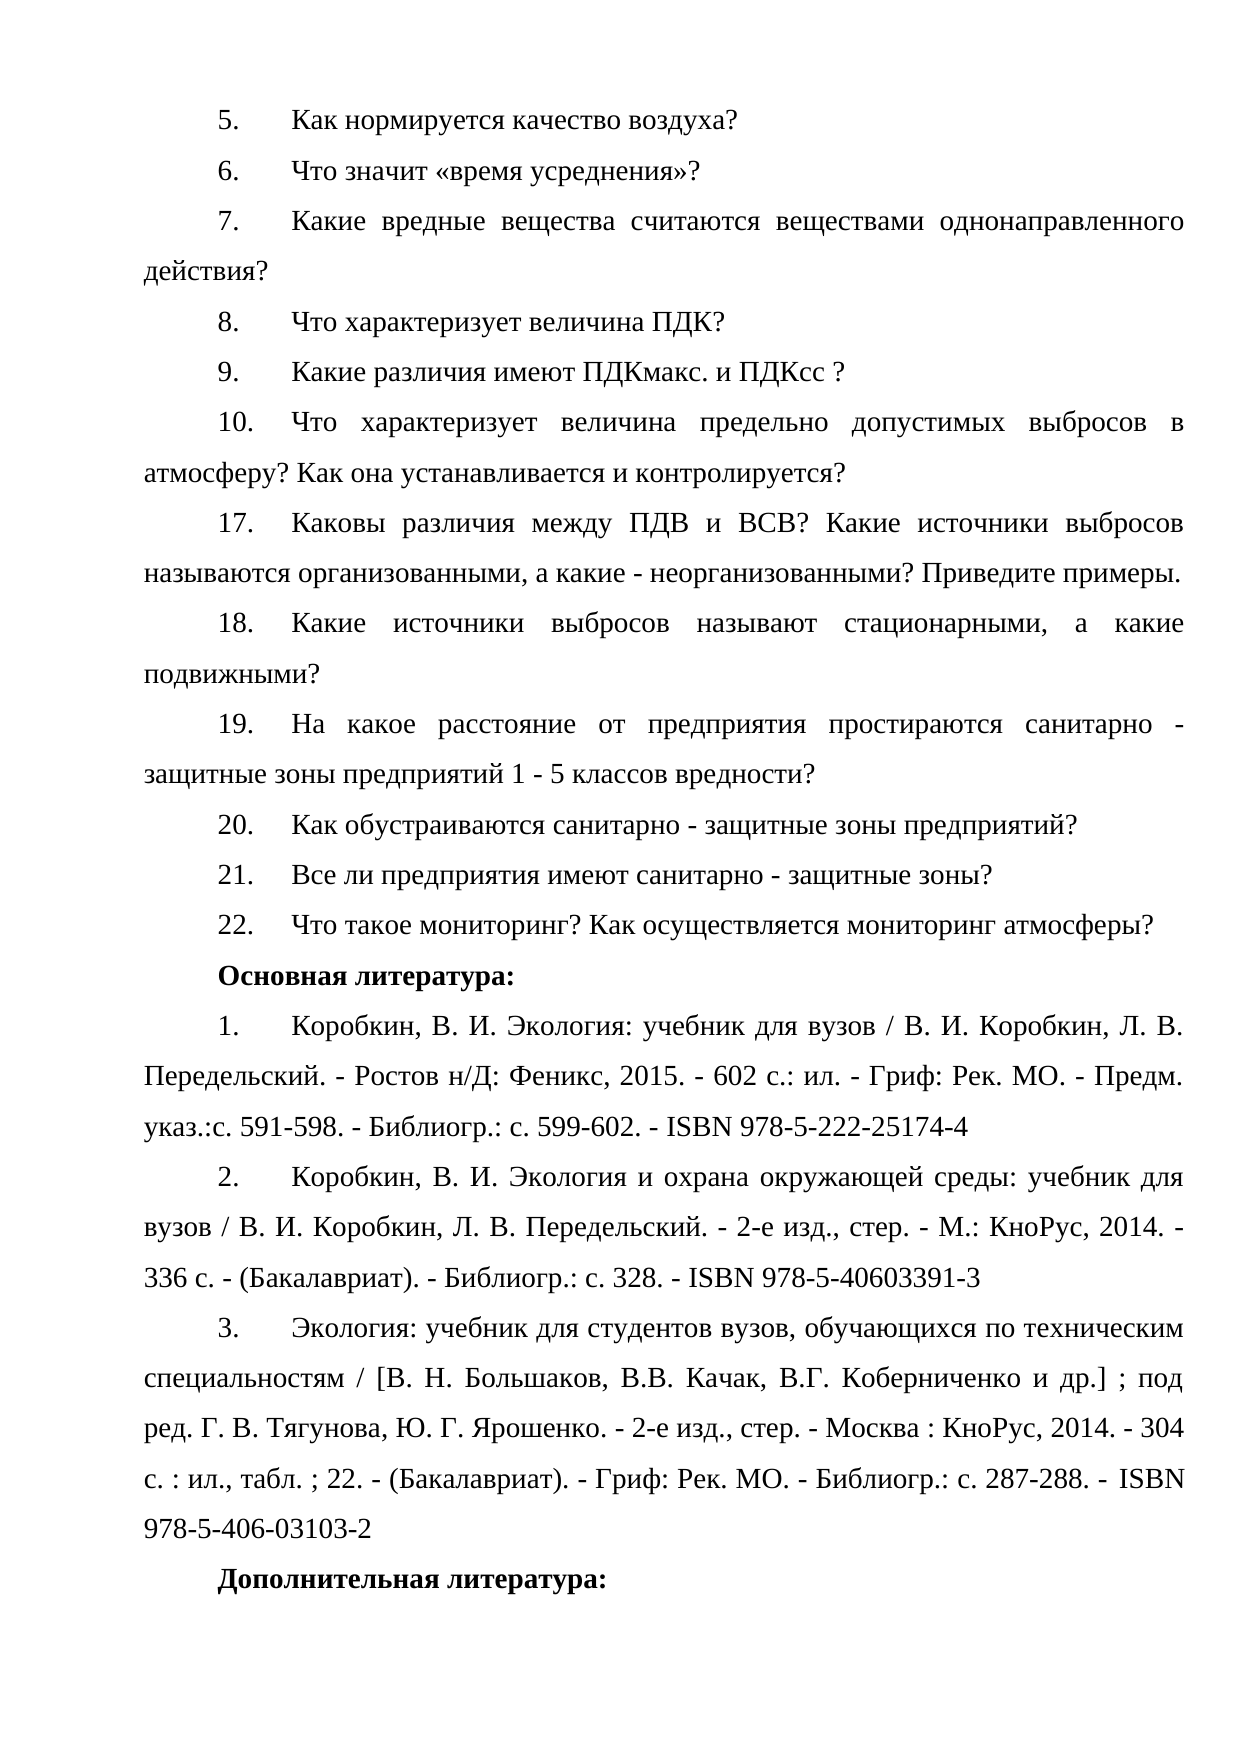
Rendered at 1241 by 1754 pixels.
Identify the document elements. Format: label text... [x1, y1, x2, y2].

list Как нормируется качество воздуха? [143, 102, 1185, 136]
list Коробкин, В. И. Экология: учебник для вузов / В. И. Коробкин, Л. В. Передельский. - Ростов н/Д: Феникс, 2015. - 602 с.: ил. - Гриф: Рек. МО. - Предм. указ.:с. 591-598. - Библиогр.: с. 599-602. - ISBN 978-5-222-25174-4 [143, 1008, 1185, 1142]
list Что характеризует величина предельно допустимых выбросов в атмосферу? Как она устанавливается и контролируется? [143, 404, 1185, 488]
list Какие источники выбросов называют стационарными, а какие подвижными? [143, 606, 1185, 689]
list Какие вредные вещества считаются веществами однонаправленного действия? [143, 203, 1185, 287]
list Коробкин, В. И. Экология и охрана окружающей среды: учебник для вузов / В. И. Коробкин, Л. В. Передельский. - 2-е изд., стер. - М.: КноРус, 2014. - 336 с. - (Бакалавриат). - Библиогр.: с. 328. - ISBN 978-5-40603391-3 [143, 1159, 1185, 1293]
list Какие различия имеют ПДКмакс. и ПДКсс ? [143, 354, 1185, 388]
list Что значит «время усреднения»? [143, 153, 1185, 186]
list Все ли предприятия имеют санитарно - защитные зоны? [143, 857, 1185, 891]
list На какое расстояние от предприятия простираются санитарно - защитные зоны предприятий 1 - 5 классов вредности? [143, 706, 1185, 790]
list Что характеризует величина ПДК? [143, 304, 1185, 337]
list Как обустраиваются санитарно - защитные зоны предприятий? [143, 807, 1185, 840]
list Что такое мониторинг? Как осуществляется мониторинг атмосферы? [143, 907, 1185, 941]
text Основная литература: [143, 958, 1185, 991]
text Дополнительная литература: [143, 1562, 1185, 1595]
list Каковы различия между ПДВ и ВСВ? Какие источники выбросов называются организованными, а какие - неорганизованными? Приведите примеры. [143, 505, 1185, 589]
list Экология: учебник для студентов вузов, обучающихся по техническим специальностям / [В. Н. Большаков, В.В. Качак, В.Г. Коберниченко и др.] ; под ред. Г. В. Тягунова, Ю. Г. Ярошенко. - 2-е изд., стер. - Москва : КноРус, 2014. - 304 с. : ил., табл. ; 22. - (Бакалавриат). - Гриф: Рек. МО. - Библиогр.: с. 287-288. - ISBN 978-5-406-03103-2 [143, 1310, 1185, 1545]
